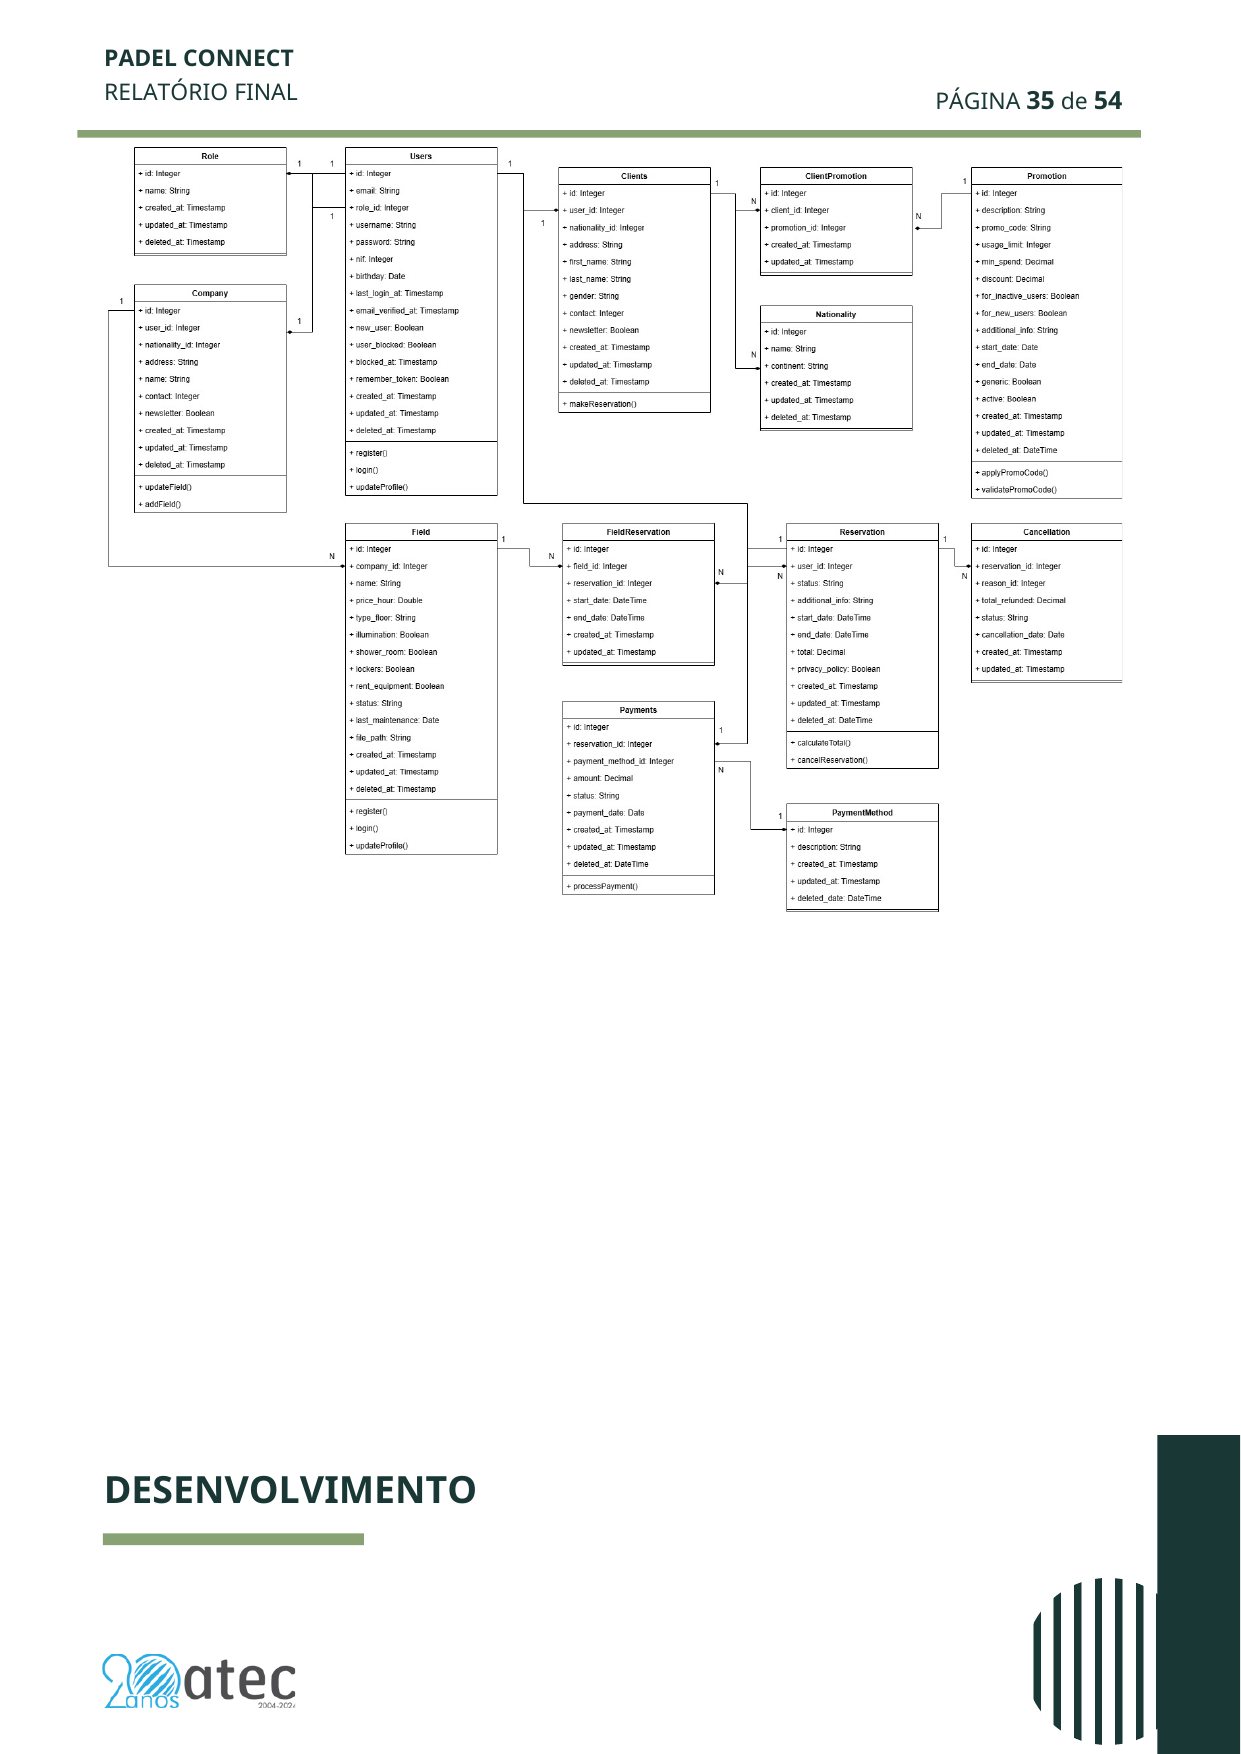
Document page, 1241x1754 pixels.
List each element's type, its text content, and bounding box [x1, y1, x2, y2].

picture [102, 1654, 295, 1708]
subtitle DESENVOLVIMENTO [103, 1464, 1122, 1515]
picture [1024, 1577, 1157, 1746]
picture [103, 147, 1123, 912]
